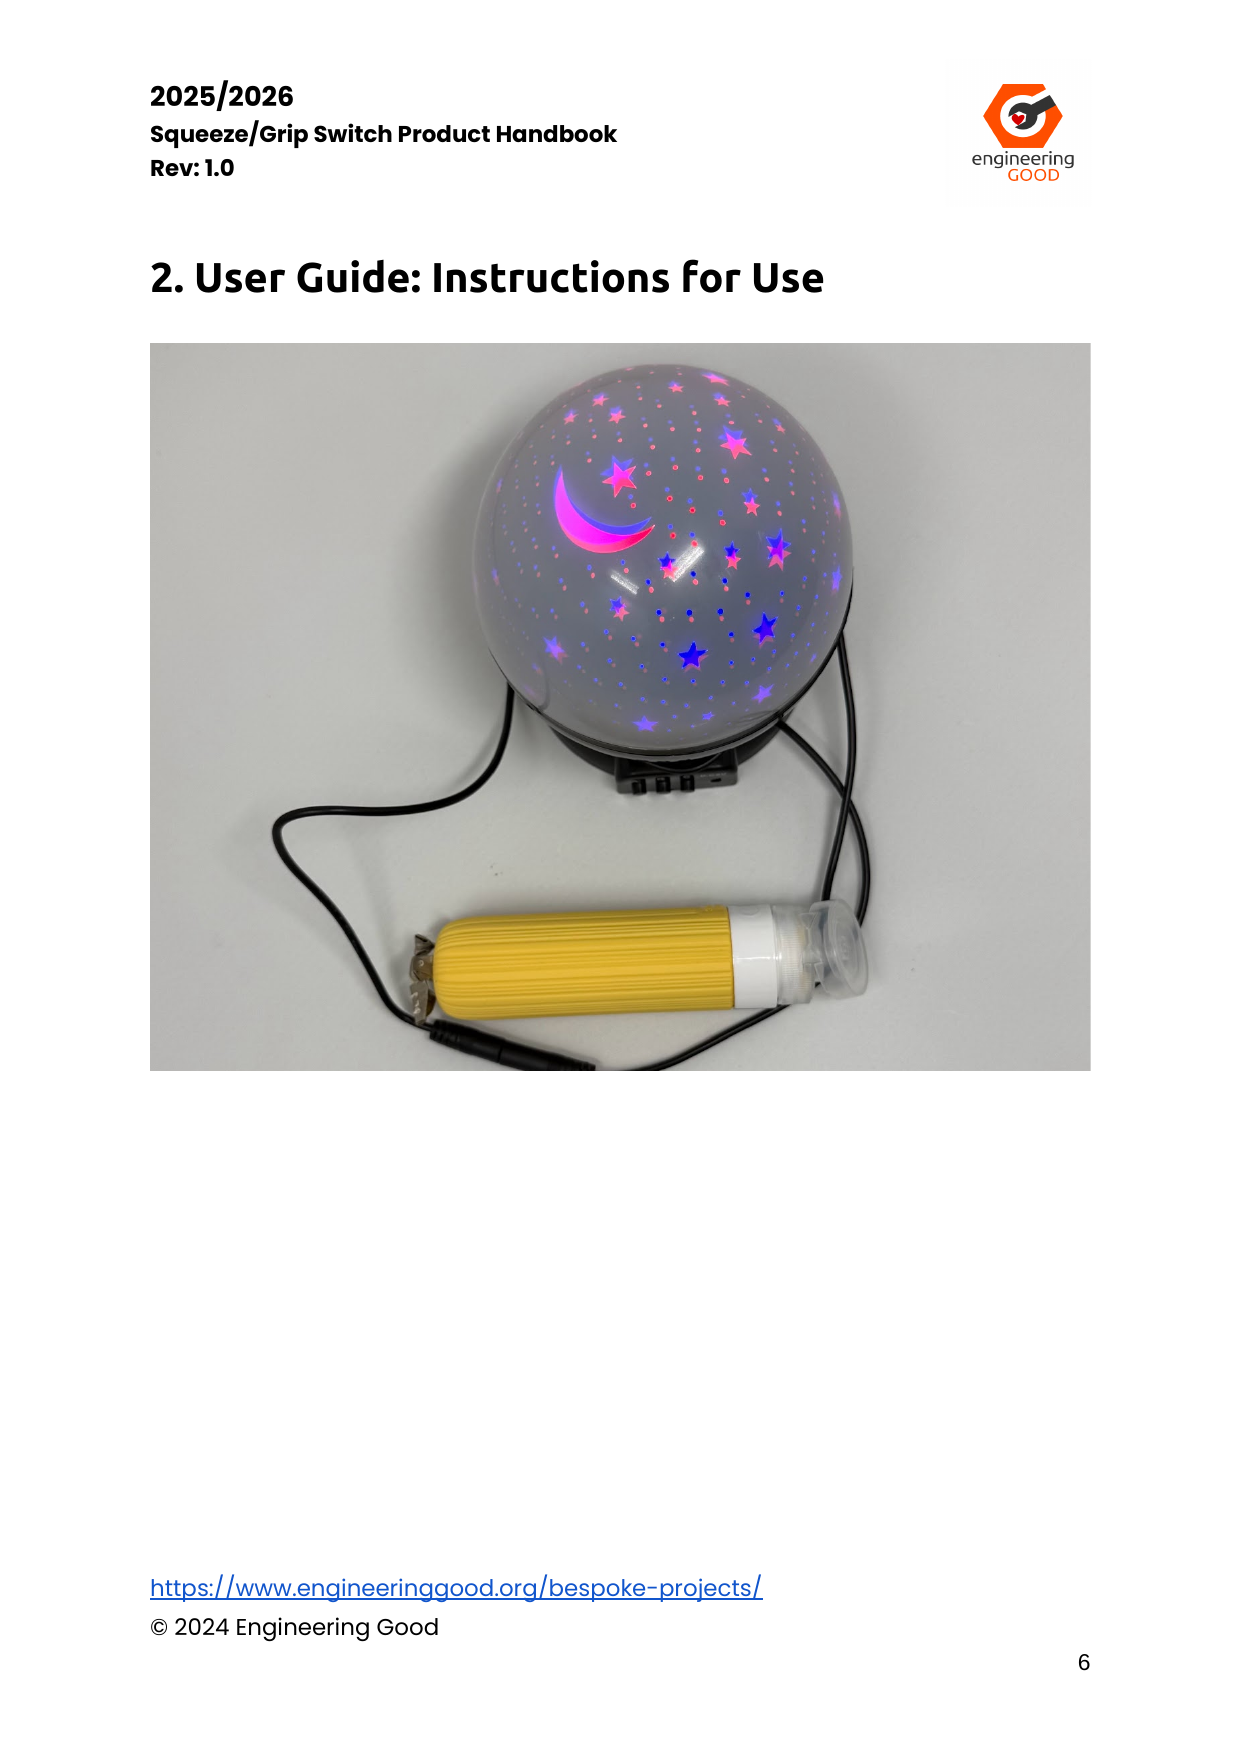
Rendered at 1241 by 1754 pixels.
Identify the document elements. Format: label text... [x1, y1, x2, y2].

picture [945, 59, 1093, 207]
subtitle 2. User Guide: Instructions for Use [150, 252, 1090, 300]
picture [150, 343, 1091, 1071]
